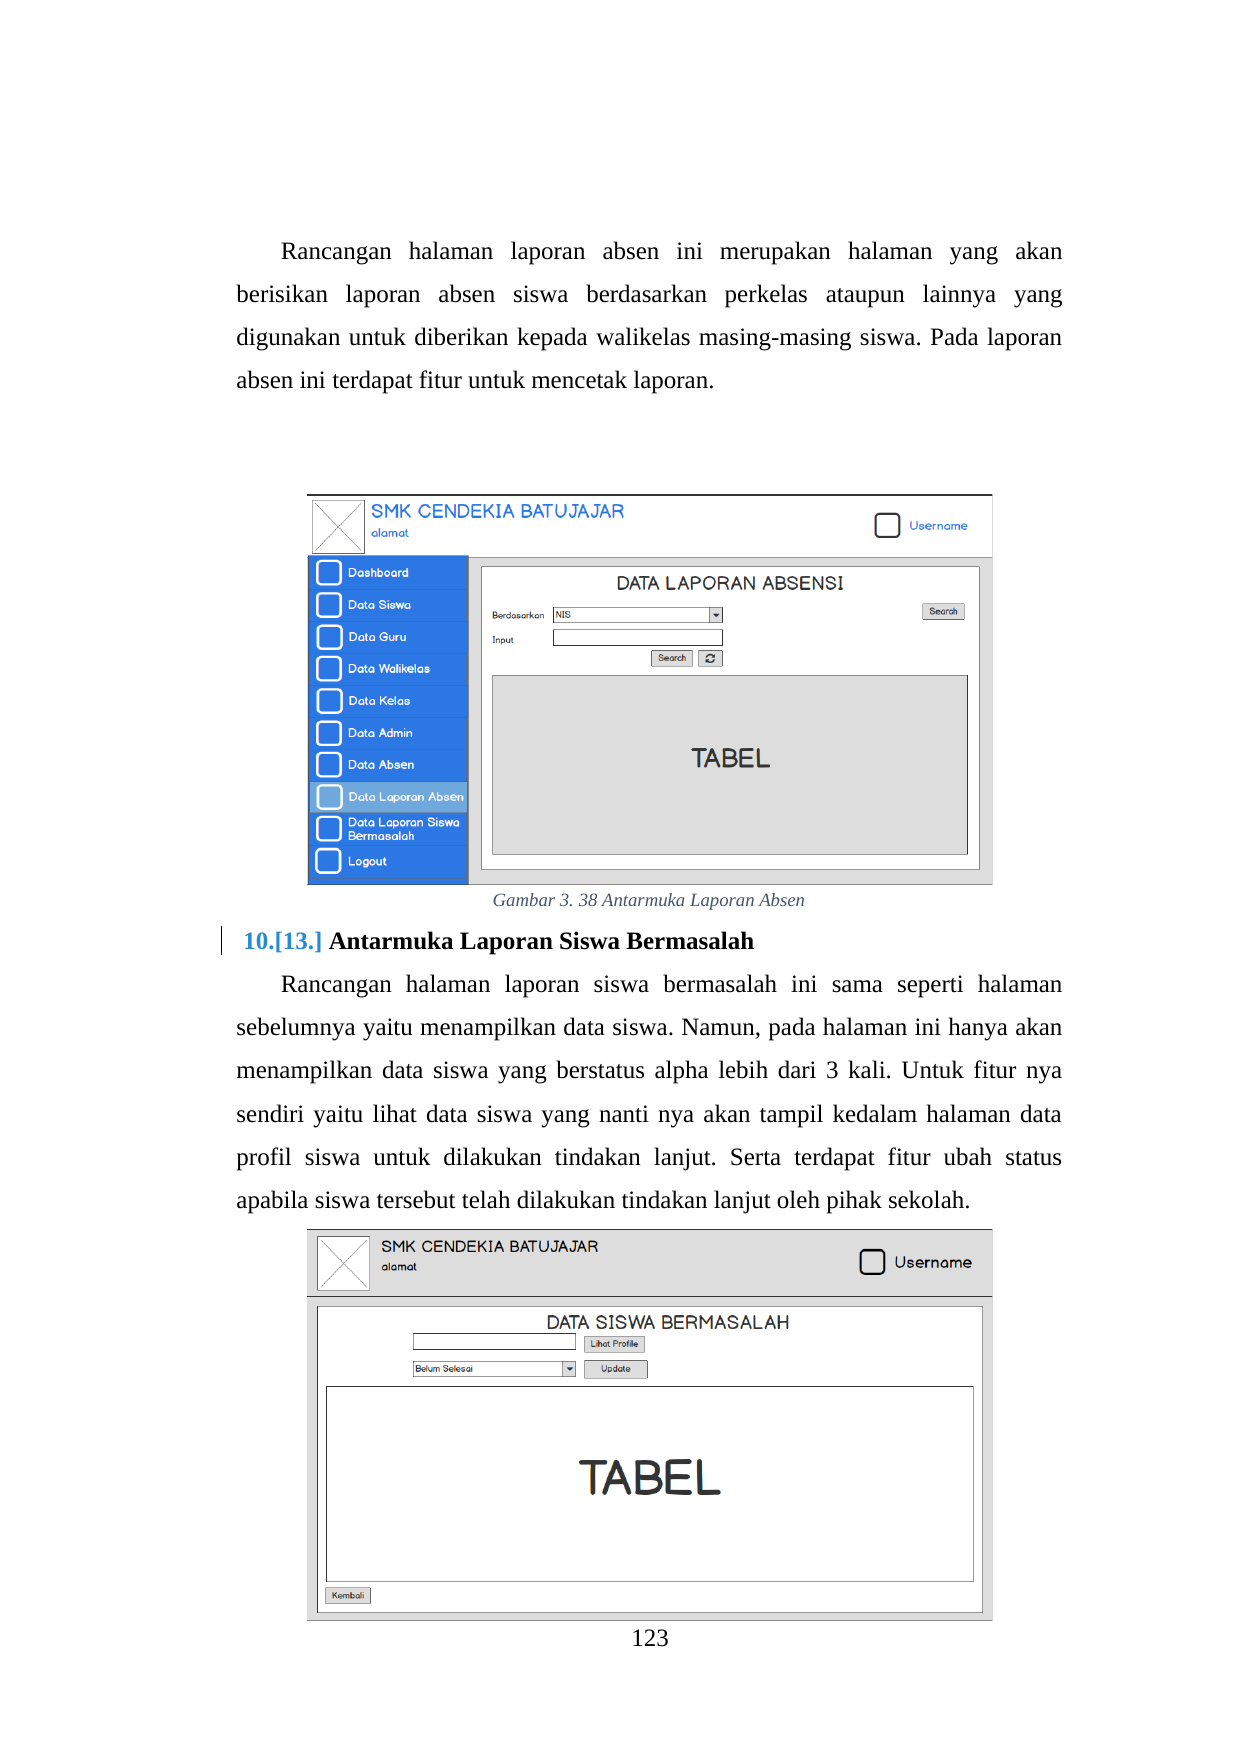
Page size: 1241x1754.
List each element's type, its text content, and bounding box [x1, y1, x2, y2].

list Antarmuka Laporan Siswa Bermasalah [243, 926, 1063, 955]
picture [307, 494, 993, 885]
picture [307, 1229, 993, 1621]
list Rancangan halaman laporan siswa bermasalah ini sama seperti halaman sebelumnya yaitu menampilkan data siswa. Namun, pada halaman ini hanya akan menampilkan data siswa yang berstatus alpha lebih dari 3 kali. Untuk fitur nya sendiri yaitu lihat data siswa yang nanti nya akan tampil kedalam halaman data profil siswa untuk dilakukan tindakan lanjut. Serta terdapat fitur ubah status apabila siswa tersebut telah dilakukan tindakan lanjut oleh pihak sekolah. [236, 969, 1063, 1214]
list Rancangan halaman laporan absen ini merupakan halaman yang akan berisikan laporan absen siswa berdasarkan perkelas ataupun lainnya yang digunakan untuk diberikan kepada walikelas masing-masing siswa. Pada laporan absen ini terdapat fitur untuk mencetak laporan. [236, 236, 1063, 394]
